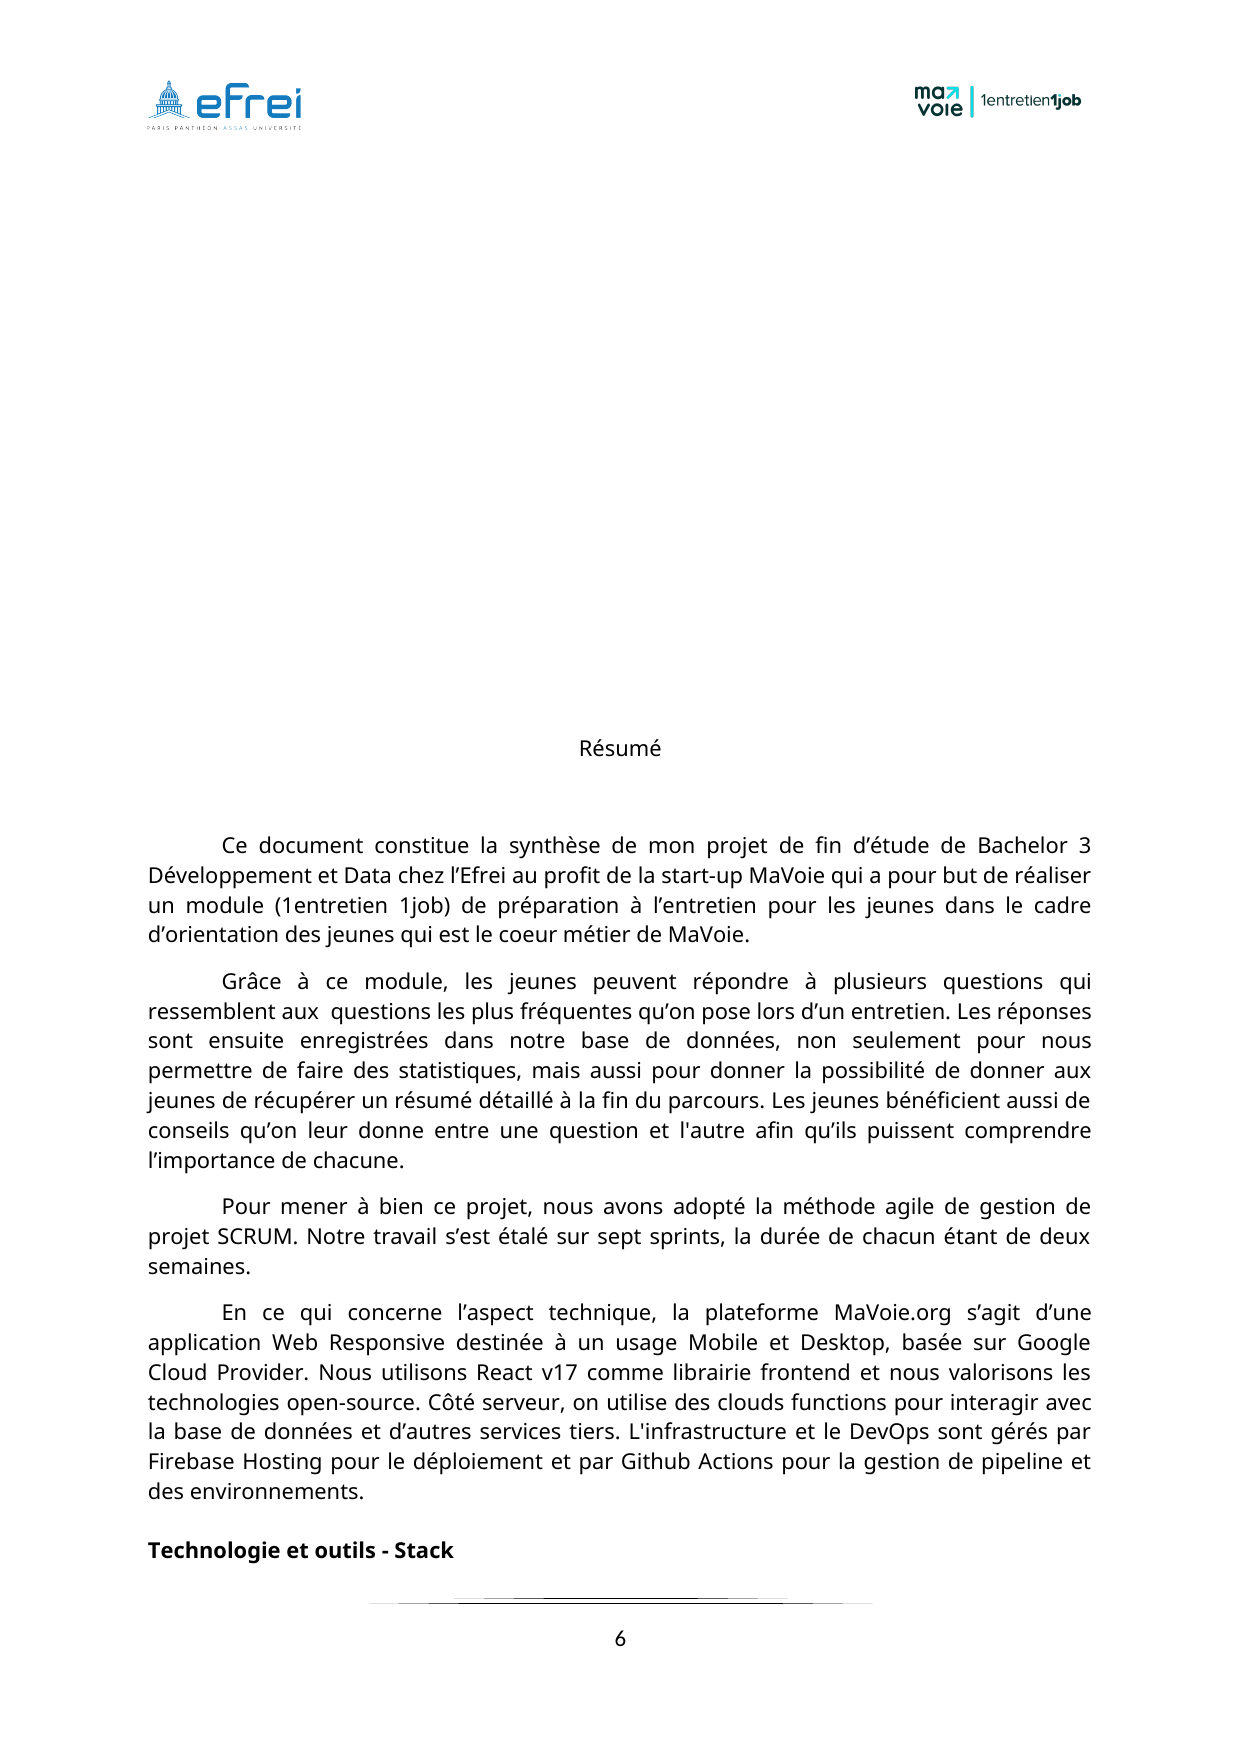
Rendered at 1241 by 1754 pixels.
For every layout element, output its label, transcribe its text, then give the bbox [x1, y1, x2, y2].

text En ce qui concerne l’aspect technique, la plateforme MaVoie.org s’agit d’une application Web Responsive destinée à un usage Mobile et Desktop, basée sur Google Cloud Provider. Nous utilisons React v17 comme librairie frontend et nous valorisons les technologies open-source. Côté serveur, on utilise des clouds functions pour interagir avec la base de données et d’autres services tiers. L'infrastructure et le DevOps sont gérés par Firebase Hosting pour le déploiement et par Github Actions pour la gestion de pipeline et des environnements. [148, 1297, 1093, 1506]
text Résumé [148, 733, 1093, 762]
text Technologie et outils - Stack [148, 1535, 1093, 1565]
text Ce document constitue la synthèse de mon projet de fin d’étude de Bachelor 3 Développement et Data chez l’Efrei au profit de la start-up MaVoie qui a pour but de réaliser un module (1entretien 1job) de préparation à l’entretien pour les jeunes dans le cadre d’orientation des jeunes qui est le coeur métier de MaVoie. [148, 830, 1093, 949]
picture [903, 73, 1093, 130]
picture [147, 80, 301, 130]
text Pour mener à bien ce projet, nous avons adopté la méthode agile de gestion de projet SCRUM. Notre travail s’est étalé sur sept sprints, la durée de chacun étant de deux semaines. [148, 1191, 1093, 1281]
text Grâce à ce module, les jeunes peuvent répondre à plusieurs questions qui ressemblent aux questions les plus fréquentes qu’on pose lors d’un entretien. Les réponses sont ensuite enregistrées dans notre base de données, non seulement pour nous permettre de faire des statistiques, mais aussi pour donner la possibilité de donner aux jeunes de récupérer un résumé détaillé à la fin du parcours. Les jeunes bénéficient aussi de conseils qu’on leur donne entre une question et l'autre afin qu’ils puissent comprendre l’importance de chacune. [148, 966, 1093, 1174]
